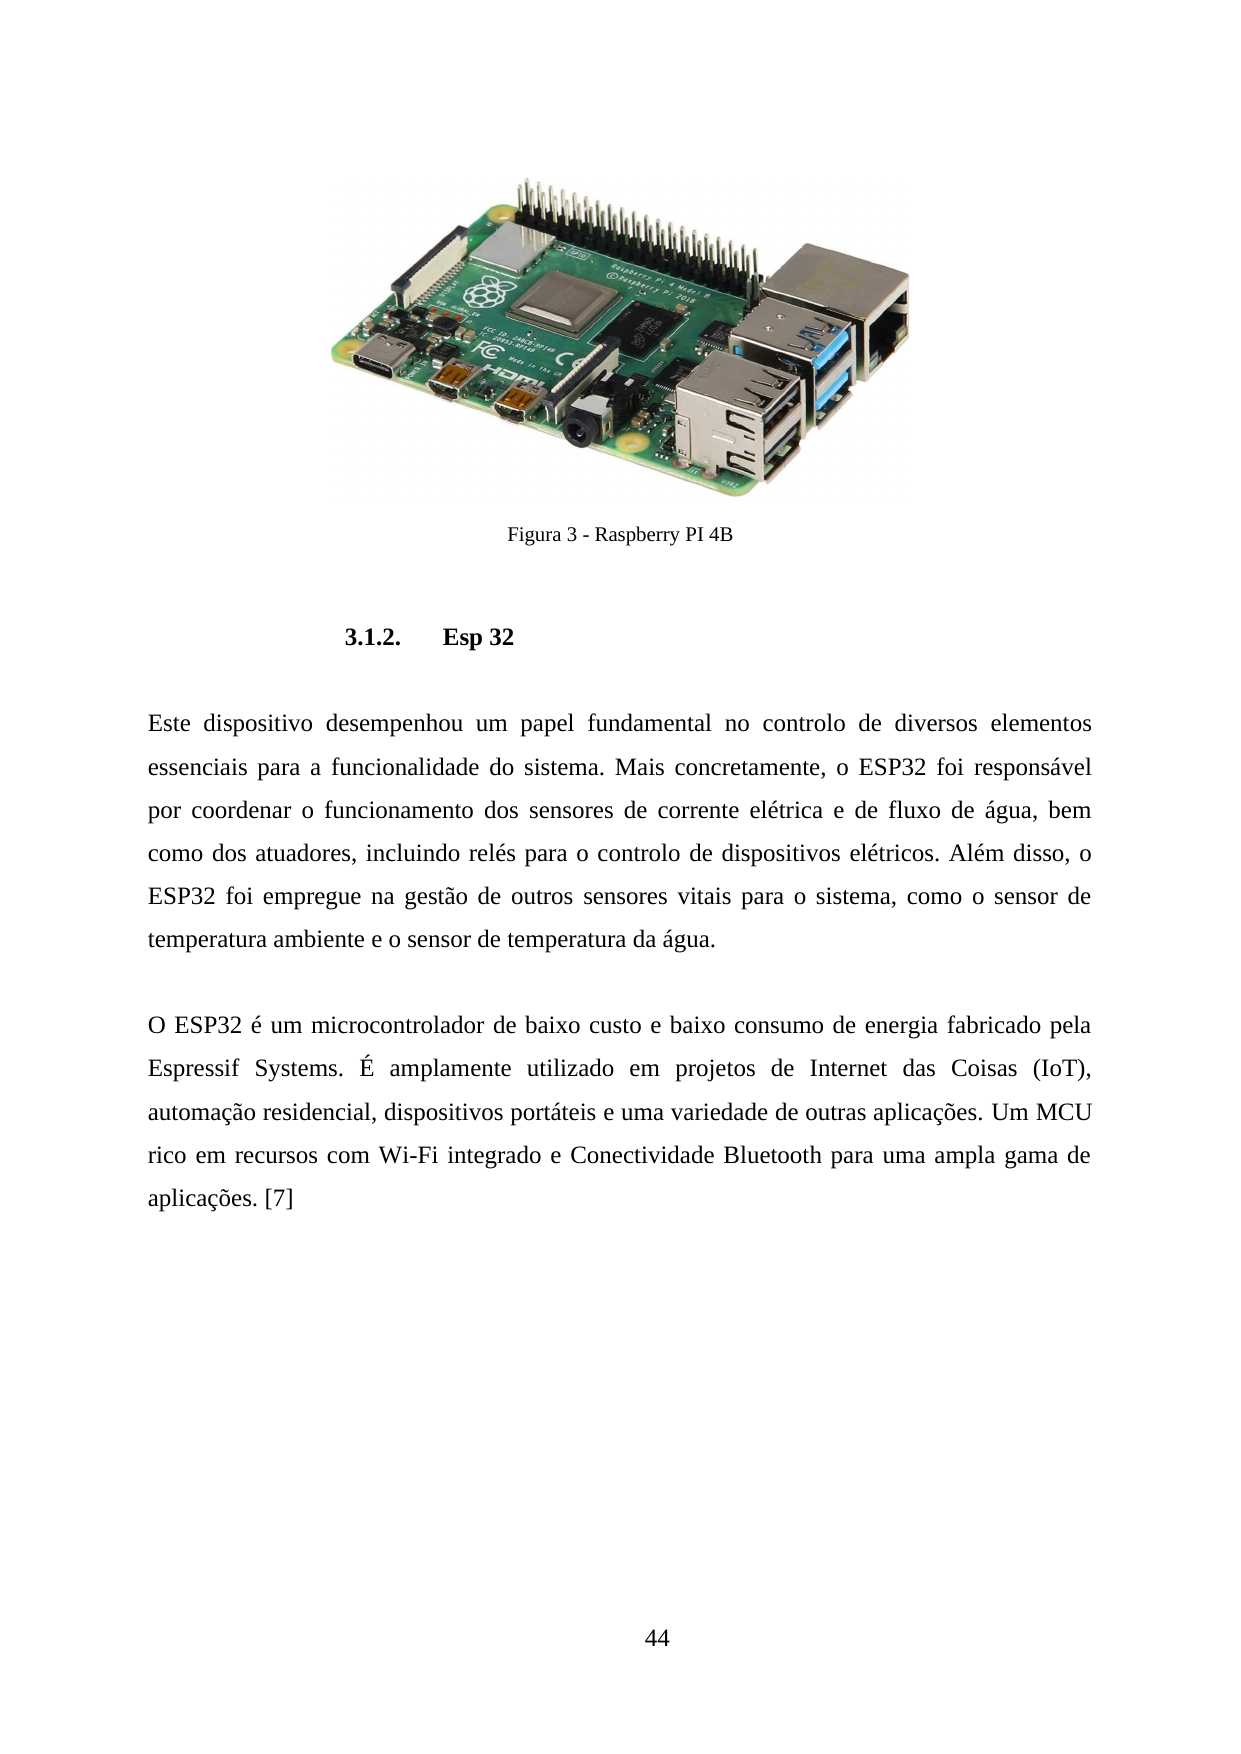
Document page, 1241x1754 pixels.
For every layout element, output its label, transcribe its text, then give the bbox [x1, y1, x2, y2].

text O ESP32 é um microcontrolador de baixo custo e baixo consumo de energia fabricado pela Espressif Systems. É amplamente utilizado em projetos de Internet das Coisas (IoT), automação residencial, dispositivos portáteis e uma variedade de outras aplicações. Um MCU rico em recursos com Wi-Fi integrado e Conectividade Bluetooth para uma ampla gama de aplicações. [7] [148, 1010, 1092, 1212]
text Figura 3 - Raspberry PI 4B [148, 522, 1092, 546]
picture [331, 177, 910, 497]
text Este dispositivo desempenhou um papel fundamental no controlo de diversos elementos essenciais para a funcionalidade do sistema. Mais concretamente, o ESP32 foi responsável por coordenar o funcionamento dos sensores de corrente elétrica e de fluxo de água, bem como dos atuadores, incluindo relés para o controlo de dispositivos elétricos. Além disso, o ESP32 foi empregue na gestão de outros sensores vitais para o sistema, como o sensor de temperatura ambiente e o sensor de temperatura da água. [148, 708, 1092, 953]
text Esp 32 [344, 622, 1092, 651]
